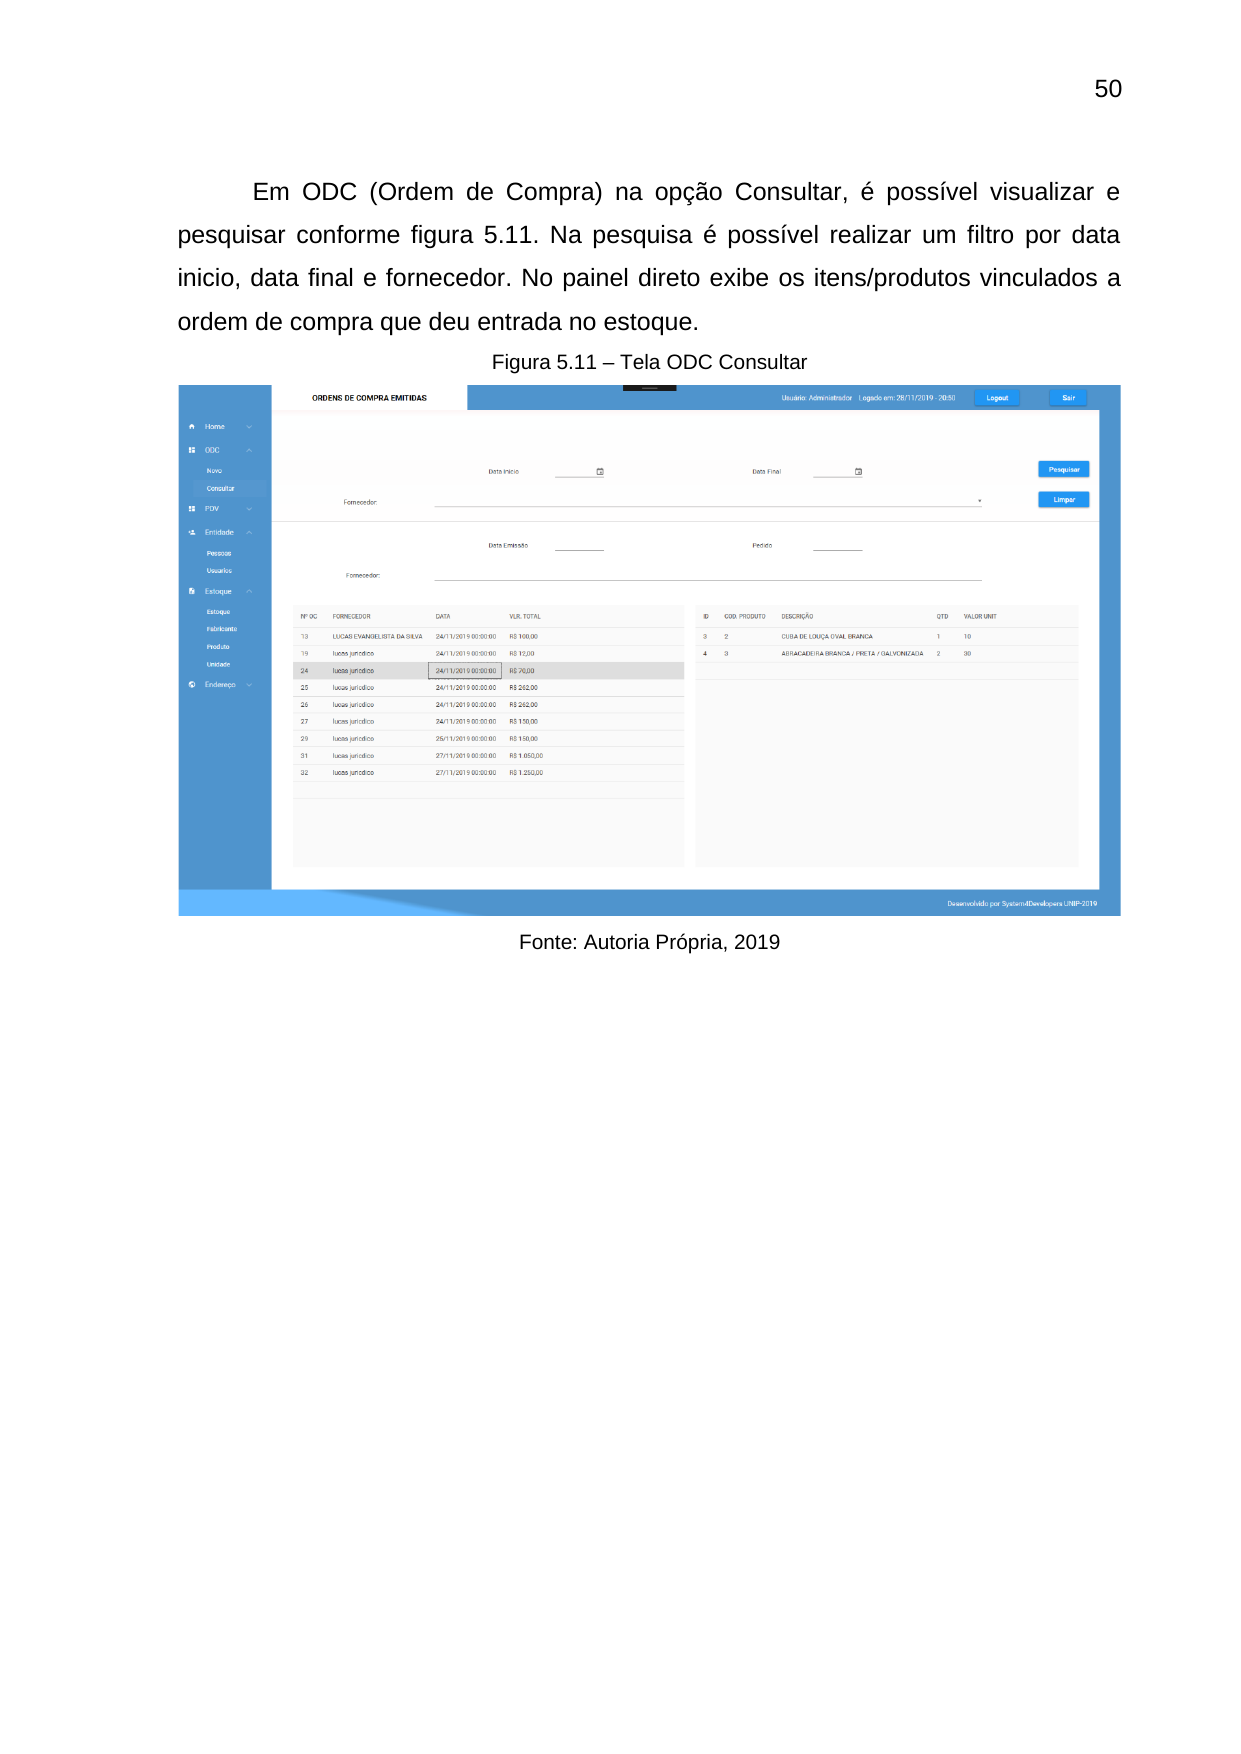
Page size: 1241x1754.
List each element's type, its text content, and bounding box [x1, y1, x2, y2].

text Fonte: Autoria Própria, 2019 [177, 930, 1122, 954]
text Em ODC (Ordem de Compra) na opção Consultar, é possível visualizar e pesquisar conforme figura 5.11. Na pesquisa é possível realizar um filtro por data inicio, data final e fornecedor. No painel direto exibe os itens/produtos vinculados a ordem de compra que deu entrada no estoque. [177, 177, 1122, 335]
picture [178, 385, 1121, 916]
text Figura 5.11 – Tela ODC Consultar [177, 350, 1122, 374]
